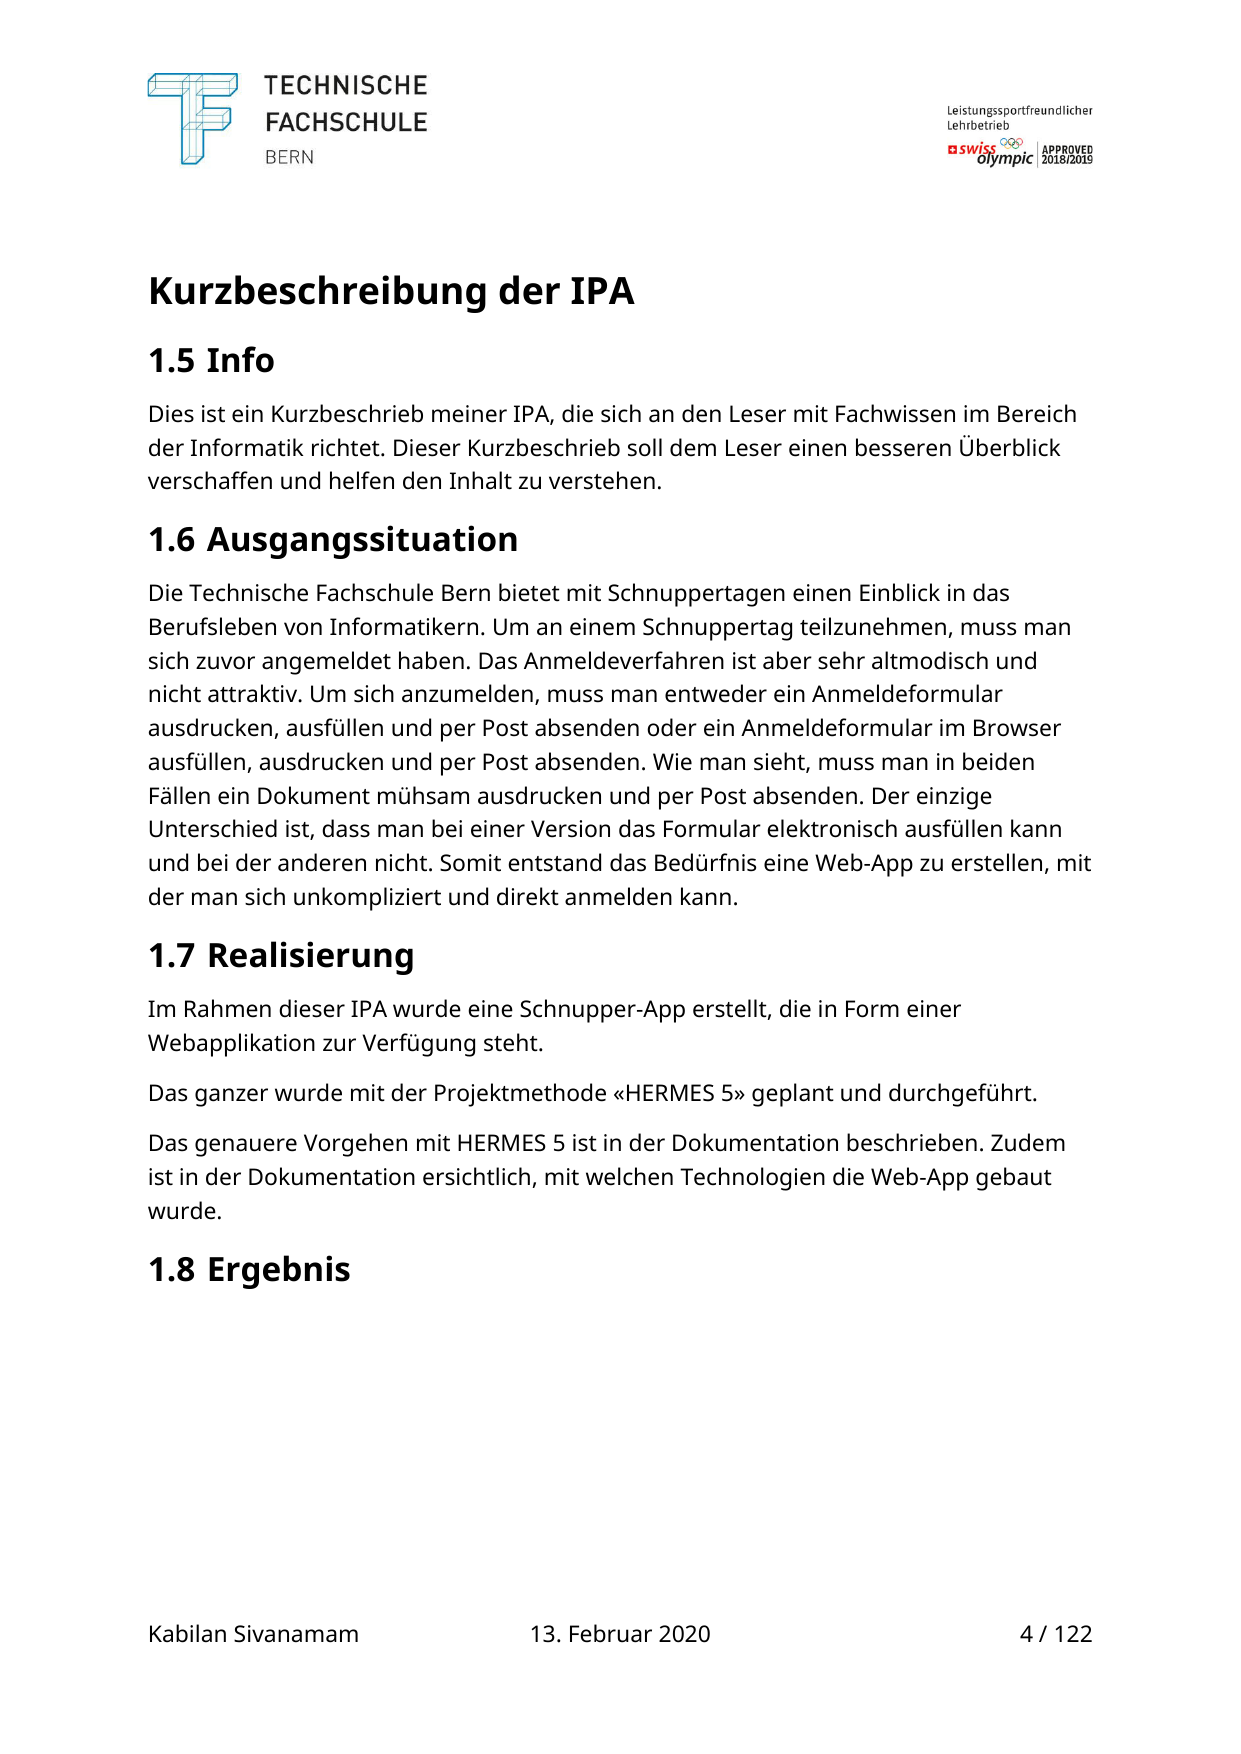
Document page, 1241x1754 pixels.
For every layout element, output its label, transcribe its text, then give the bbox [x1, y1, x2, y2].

text Das ganzer wurde mit der Projektmethode «HERMES 5» geplant und durchgeführt. [148, 1077, 1093, 1108]
subtitle Realisierung [148, 931, 1093, 977]
text Dies ist ein Kurzbeschrieb meiner IPA, die sich an den Leser mit Fachwissen im Bereich der Informatik richtet. Dieser Kurzbeschrieb soll dem Leser einen besseren Überblick verschaffen und helfen den Inhalt zu verstehen. [148, 398, 1093, 497]
subtitle Info [148, 336, 1093, 382]
subtitle Kurzbeschreibung der IPA [148, 264, 1093, 316]
subtitle Ausgangssituation [148, 516, 1093, 561]
text Die Technische Fachschule Bern bietet mit Schnuppertagen einen Einblick in das Berufsleben von Informatikern. Um an einem Schnuppertag teilzunehmen, muss man sich zuvor angemeldet haben. Das Anmeldeverfahren ist aber sehr altmodisch und nicht attraktiv. Um sich anzumelden, muss man entweder ein Anmeldeformular ausdrucken, ausfüllen und per Post absenden oder ein Anmeldeformular im Browser ausfüllen, ausdrucken und per Post absenden. Wie man sieht, muss man in beiden Fällen ein Dokument mühsam ausdrucken und per Post absenden. Der einzige Unterschied ist, dass man bei einer Version das Formular elektronisch ausfüllen kann und bei der anderen nicht. Somit entstand das Bedürfnis eine Web-App zu erstellen, mit der man sich unkompliziert und direkt anmelden kann. [148, 577, 1093, 912]
text Im Rahmen dieser IPA wurde eine Schnupper-App erstellt, die in Form einer Webapplikation zur Verfügung steht. [148, 993, 1093, 1058]
picture [147, 73, 1093, 196]
subtitle Ergebnis [148, 1245, 1093, 1291]
text Das genauere Vorgehen mit HERMES 5 ist in der Dokumentation beschrieben. Zudem ist in der Dokumentation ersichtlich, mit welchen Technologien die Web-App gebaut wurde. [148, 1127, 1093, 1226]
